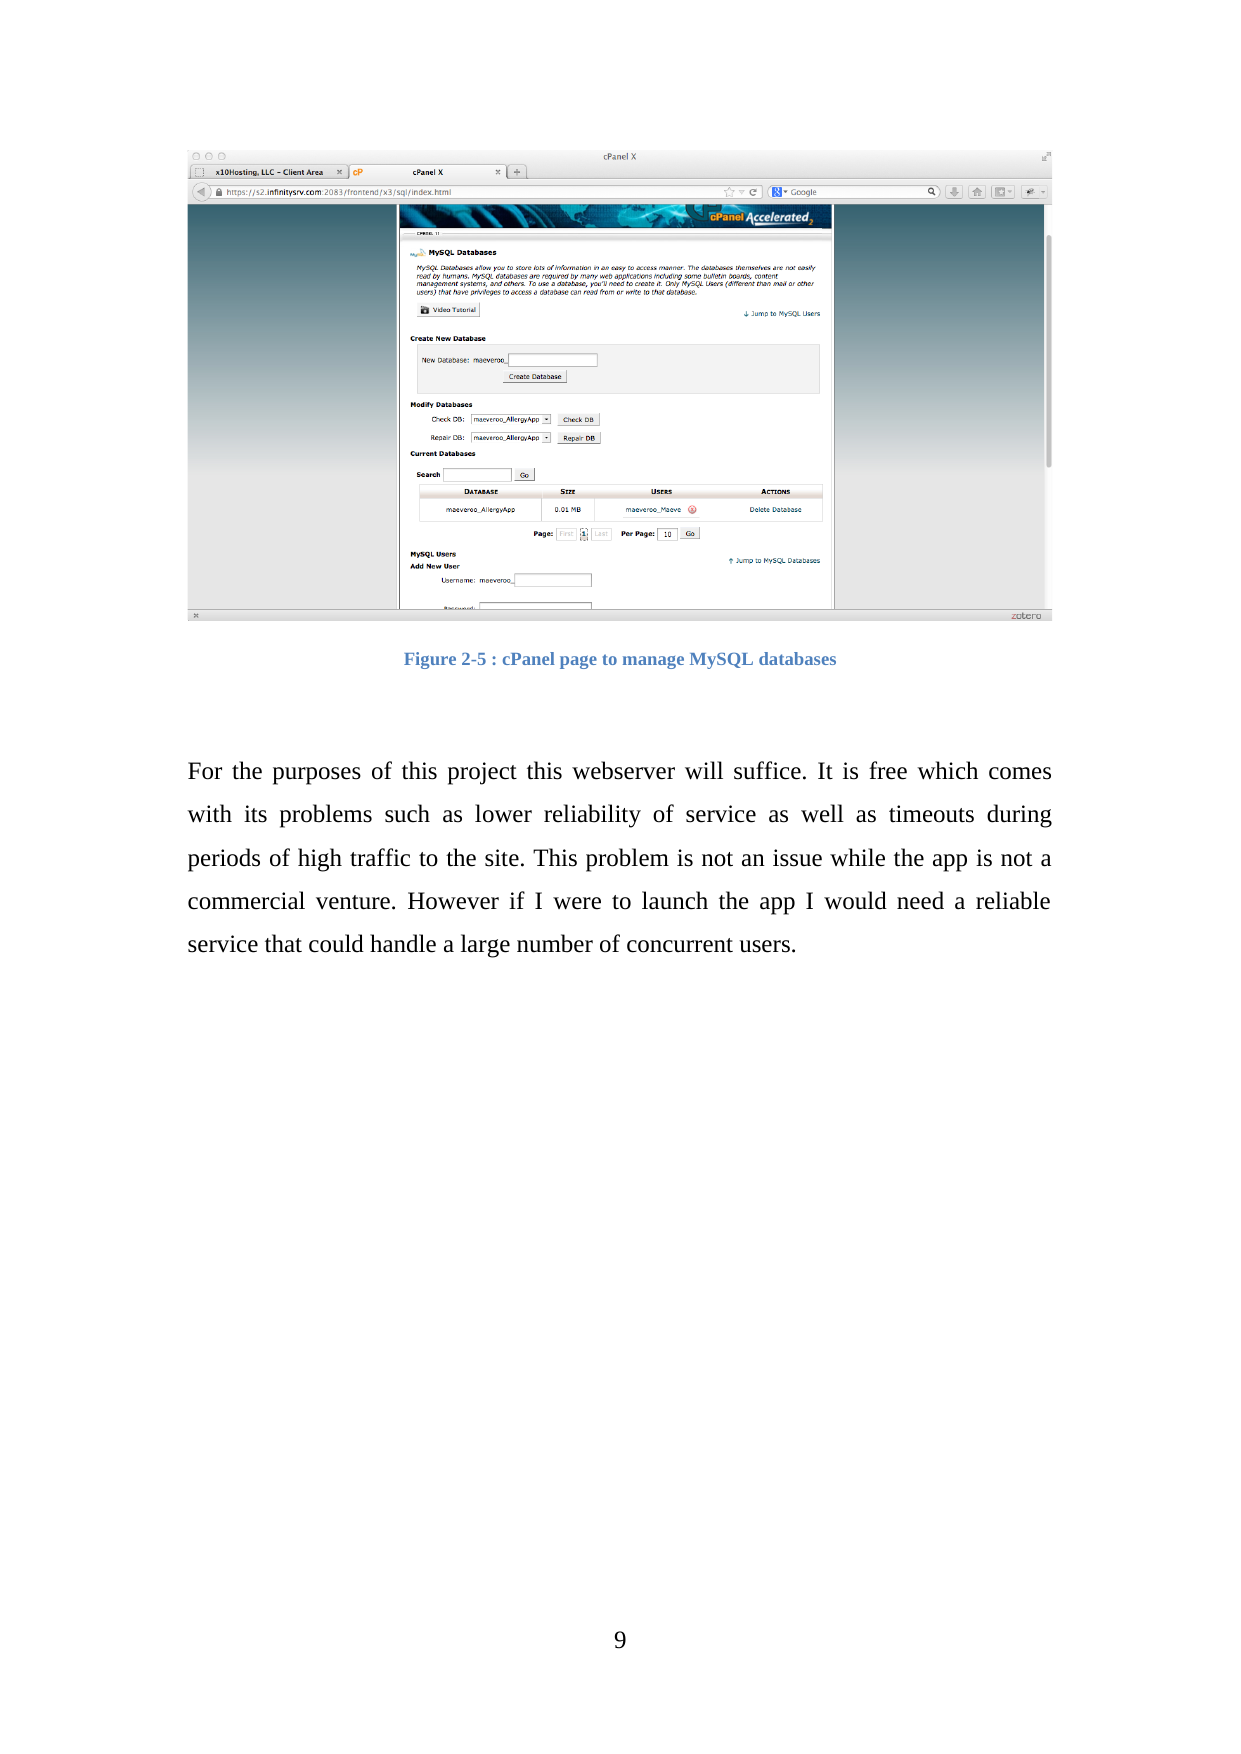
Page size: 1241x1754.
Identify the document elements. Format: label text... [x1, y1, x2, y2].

picture [187, 150, 1053, 621]
text For the purposes of this project this webserver will suffice. It is free which comes with its problems such as lower reliability of service as well as timeouts during periods of high traffic to the site. This problem is not an issue while the app is not a commercial venture. However if I were to launch the app I would need a reliable service that could handle a large number of concurrent users. [187, 756, 1053, 958]
